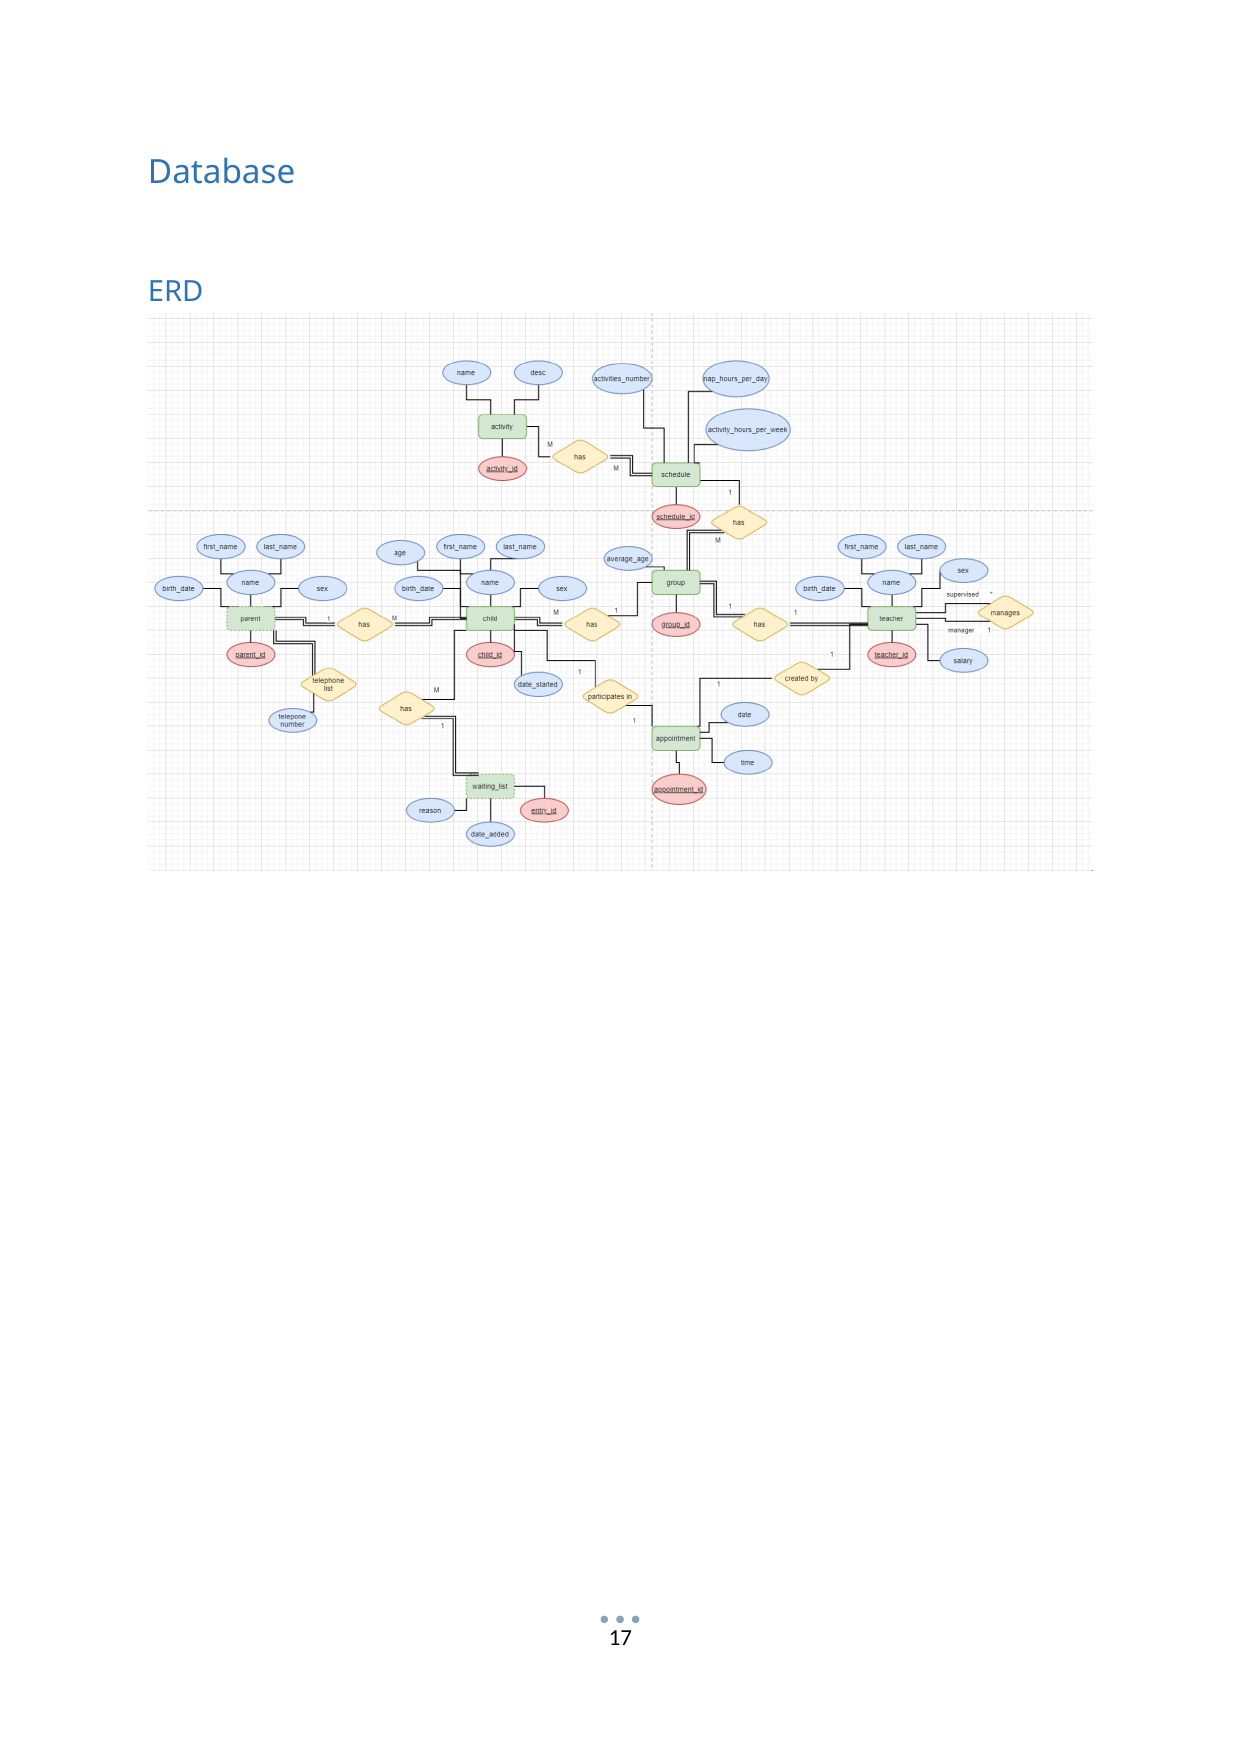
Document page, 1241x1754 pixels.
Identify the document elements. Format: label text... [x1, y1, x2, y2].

picture [147, 313, 1093, 871]
subtitle ERD [148, 271, 1093, 310]
subtitle Database [148, 148, 1093, 242]
